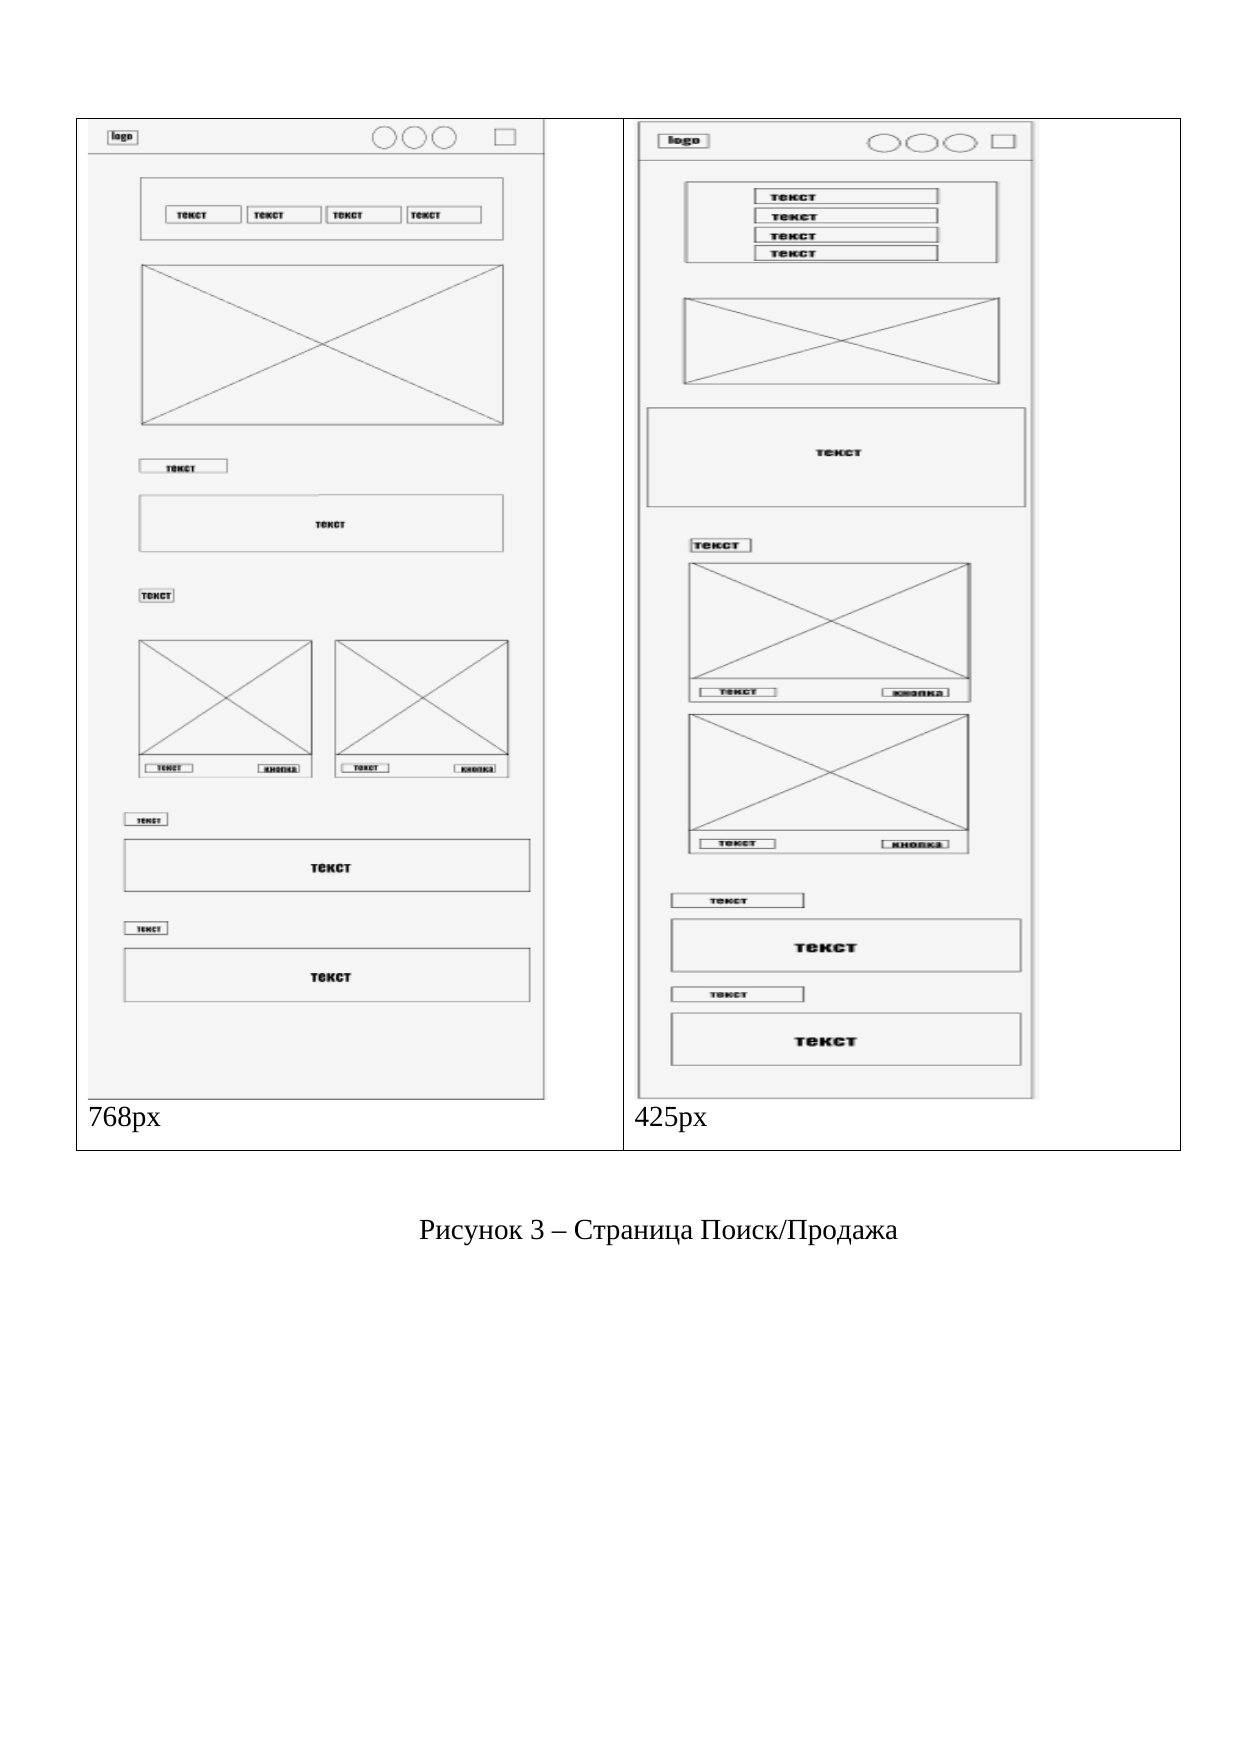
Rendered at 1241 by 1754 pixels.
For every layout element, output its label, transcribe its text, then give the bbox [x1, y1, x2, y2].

picture [87, 119, 548, 1100]
table_cell 768px [77, 119, 623, 1149]
picture [634, 119, 1040, 1100]
table_cell 425px [624, 119, 1180, 1149]
text Рисунок 3 – Страница Поиск/Продажа [136, 1212, 1181, 1246]
